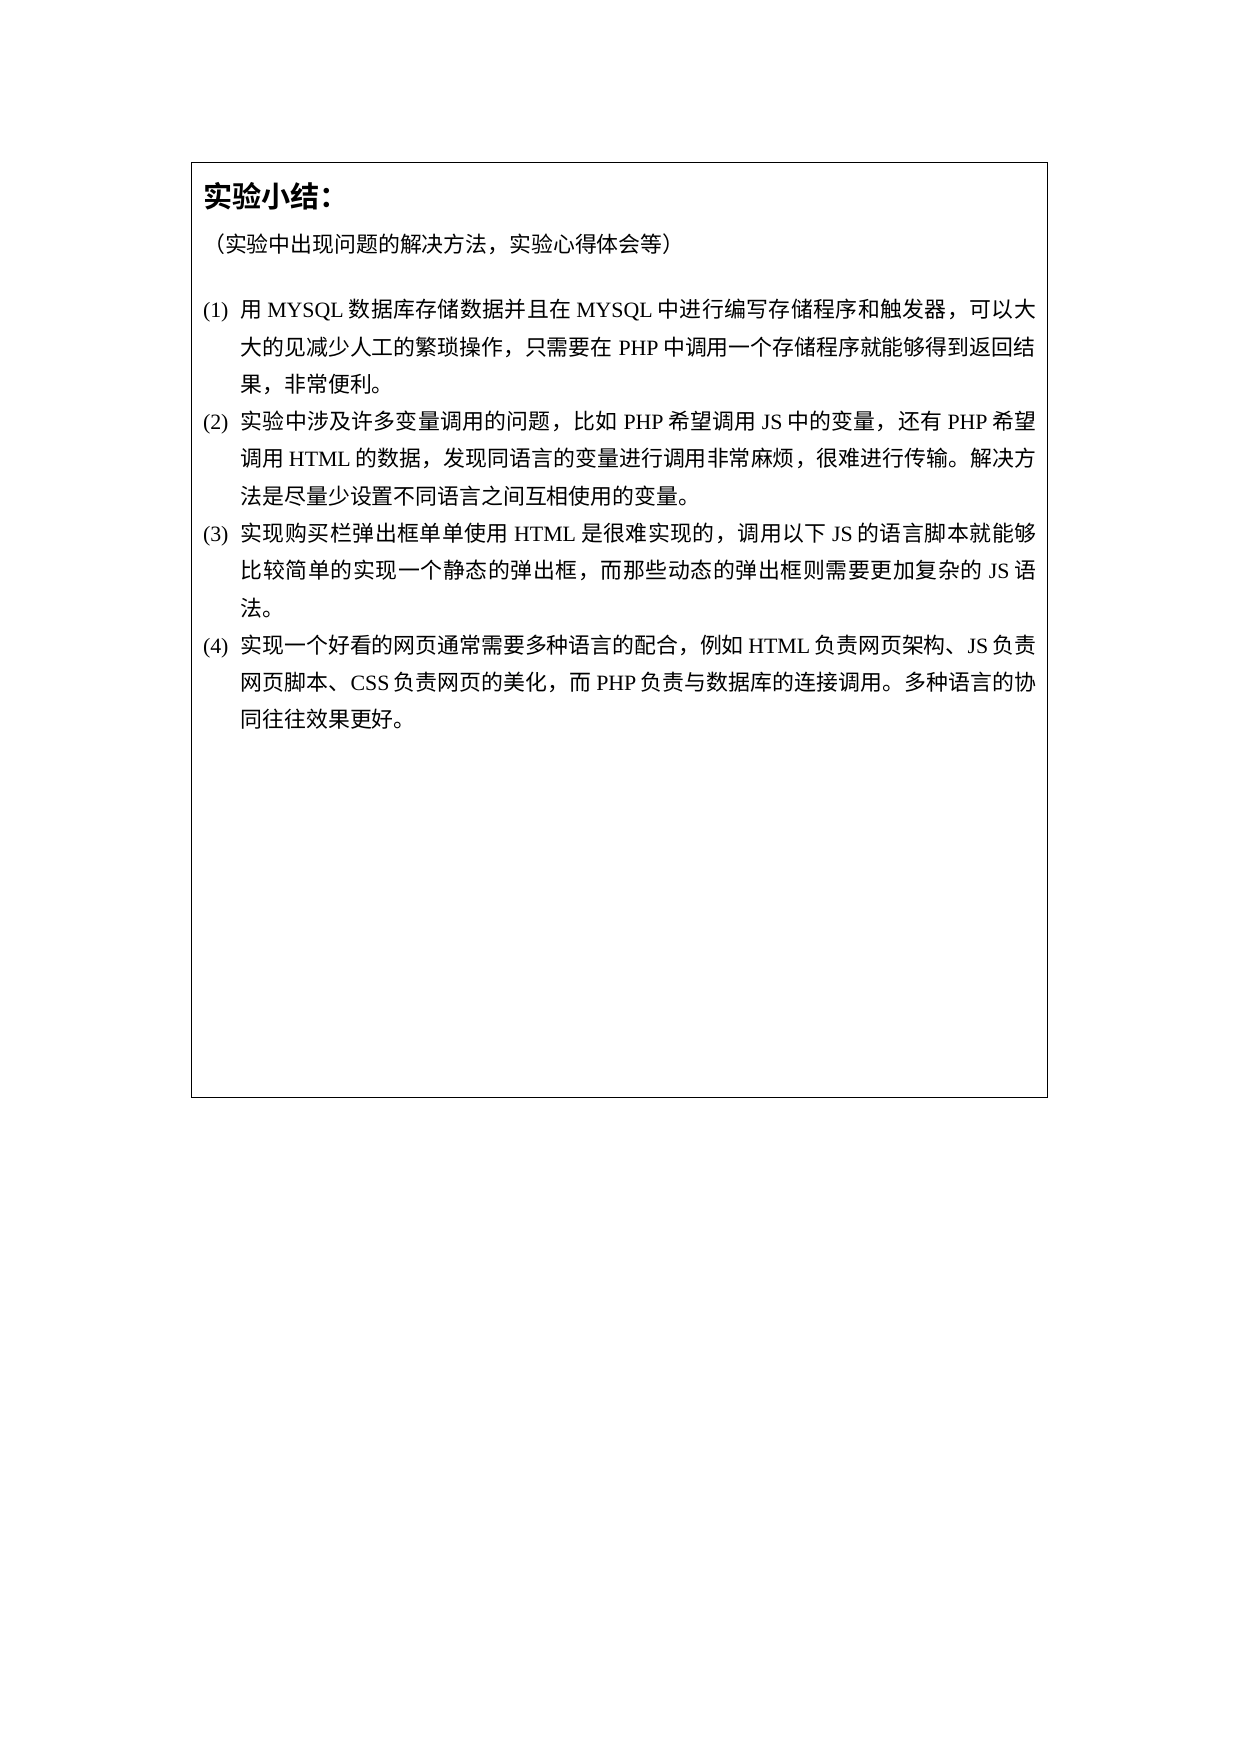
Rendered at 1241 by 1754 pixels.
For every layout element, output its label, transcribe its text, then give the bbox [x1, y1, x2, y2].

table_cell 实验小结： （实验中出现问题的解决方法，实验心得体会等） 用MYSQL数据库存储数据并且在MYSQL中进行编写存储程序和触发器，可以大大的见减少人工的繁琐操作，只需要在PHP中调用一个存储程序就能够得到返回结果，非常便利。 实验中涉及许多变量调用的问题，比如PHP希望调用JS中的变量，还有PHP希望调用HTML的数据，发现同语言的变量进行调用非常麻烦，很难进行传输。解决方法是尽量少设置不同语言之间互相使用的变量。 实现购买栏弹出框单单使用HTML是很难实现的，调用以下JS的语言脚本就能够比较简单的实现一个静态的弹出框，而那些动态的弹出框则需要更加复杂的JS语法。 实现一个好看的网页通常需要多种语言的配合，例如HTML负责网页架构、JS负责网页脚本、CSS负责网页的美化，而PHP负责与数据库的连接调用。多种语言的协同往往效果更好。 [192, 163, 1047, 1097]
